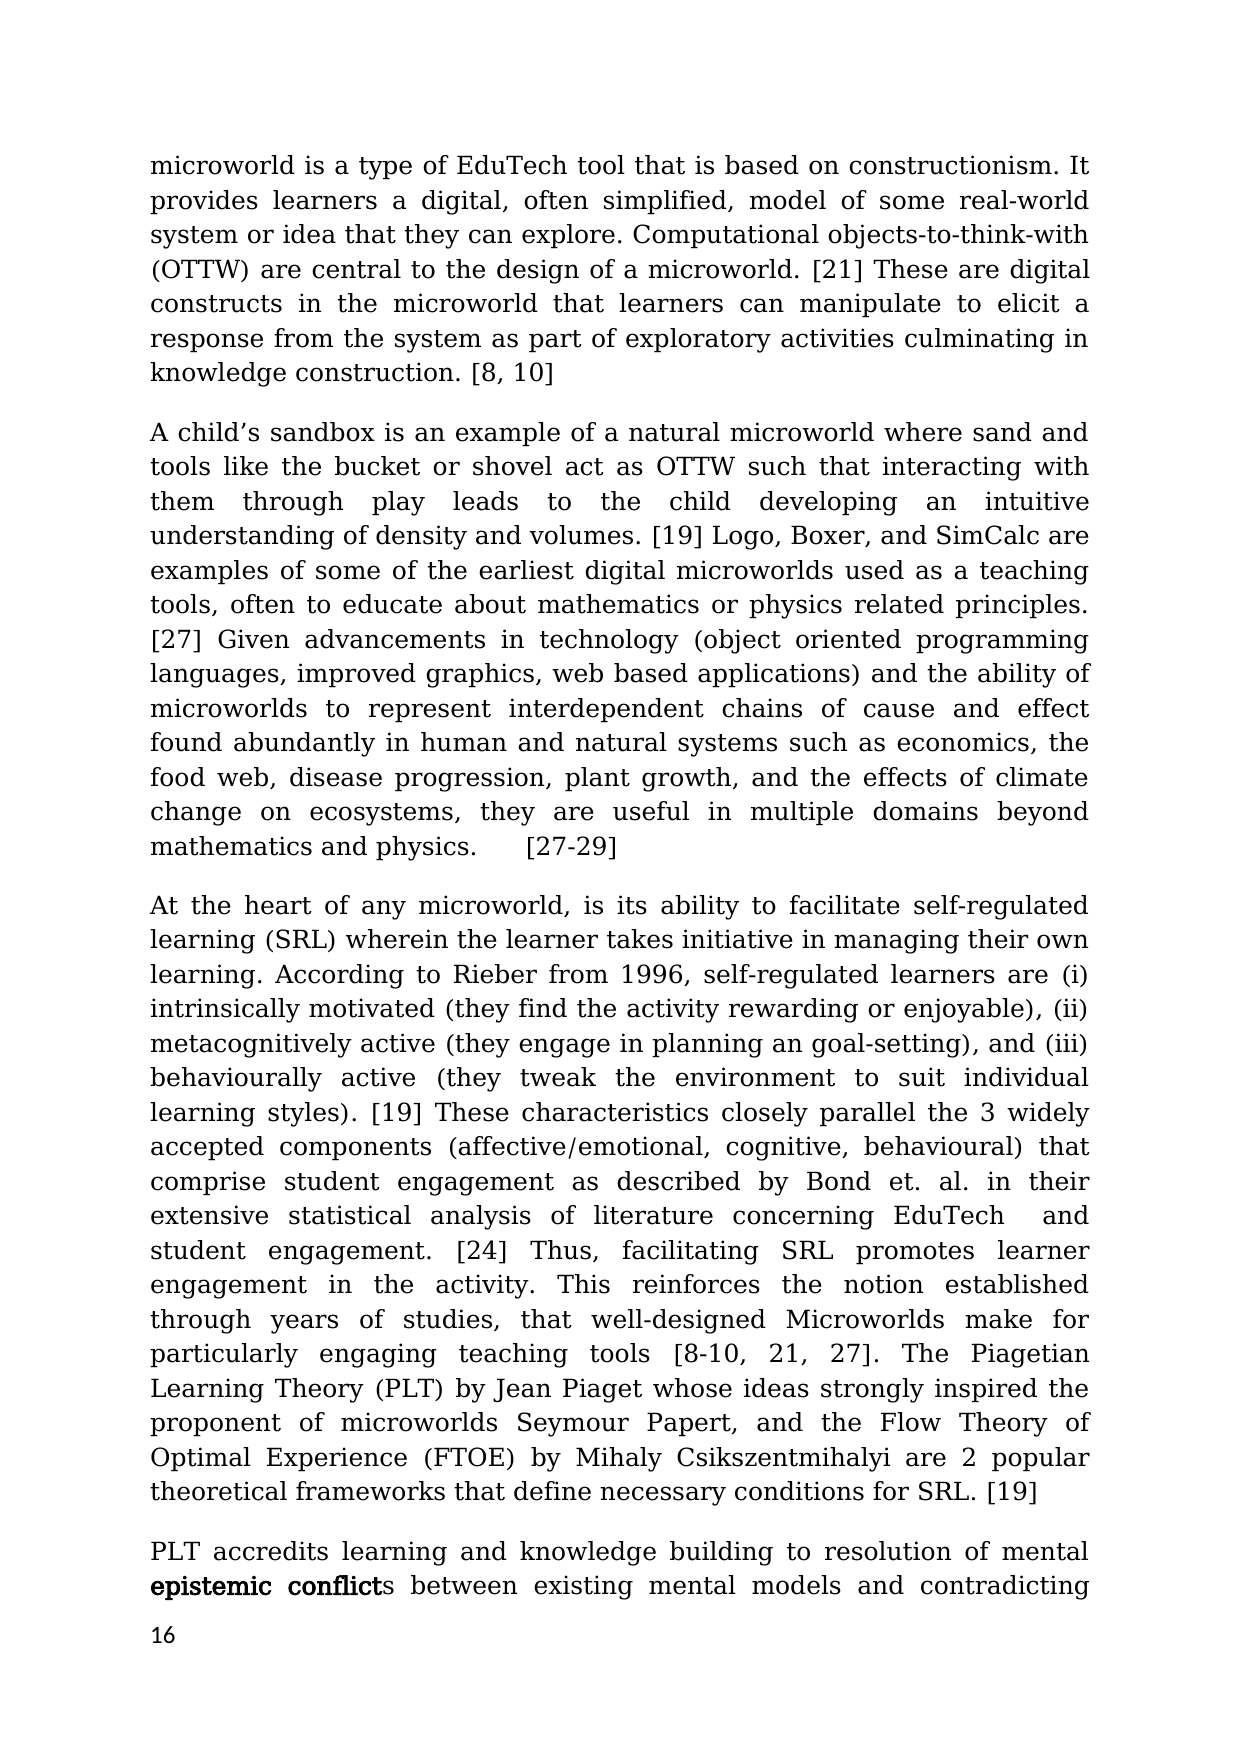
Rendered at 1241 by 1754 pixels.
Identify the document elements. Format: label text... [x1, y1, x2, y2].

text At the heart of any microworld, is its ability to facilitate self-regulated learning (SRL) wherein the learner takes initiative in managing their own learning. According to Rieber from 1996, self-regulated learners are (i) intrinsically motivated (they find the activity rewarding or enjoyable), (ii) metacognitively active (they engage in planning an goal-setting), and (iii) behaviourally active (they tweak the environment to suit individual learning styles). [19] These characteristics closely parallel the 3 widely accepted components (affective/emotional, cognitive, behavioural) that comprise student engagement as described by Bond et. al. in their extensive statistical analysis of literature concerning EduTech and student engagement. [24] Thus, facilitating SRL promotes learner engagement in the activity. This reinforces the notion established through years of studies, that well-designed Microworlds make for particularly engaging teaching tools [8-10, 21, 27]. The Piagetian Learning Theory (PLT) by Jean Piaget whose ideas strongly inspired the proponent of microworlds Seymour Papert, and the Flow Theory of Optimal Experience (FTOE) by Mihaly Csikszentmihalyi are 2 popular theoretical frameworks that define necessary conditions for SRL. [19] [150, 889, 1090, 1506]
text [150, 150, 1090, 387]
text A child’s sandbox is an example of a natural microworld where sand and tools like the bucket or shovel act as OTTW such that interacting with them through play leads to the child developing an intuitive understanding of density and volumes. [19] Logo, Boxer, and SimCalc are examples of some of the earliest digital microworlds used as a teaching tools, often to educate about mathematics or physics related principles. [27] Given advancements in technology (object oriented programming languages, improved graphics, web based applications) and the ability of microworlds to represent interdependent chains of cause and effect found abundantly in human and natural systems such as economics, the food web, disease progression, plant growth, and the effects of climate change on ecosystems, they are useful in multiple domains beyond mathematics and physics. [27-29] [150, 416, 1090, 860]
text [150, 1535, 1090, 1600]
